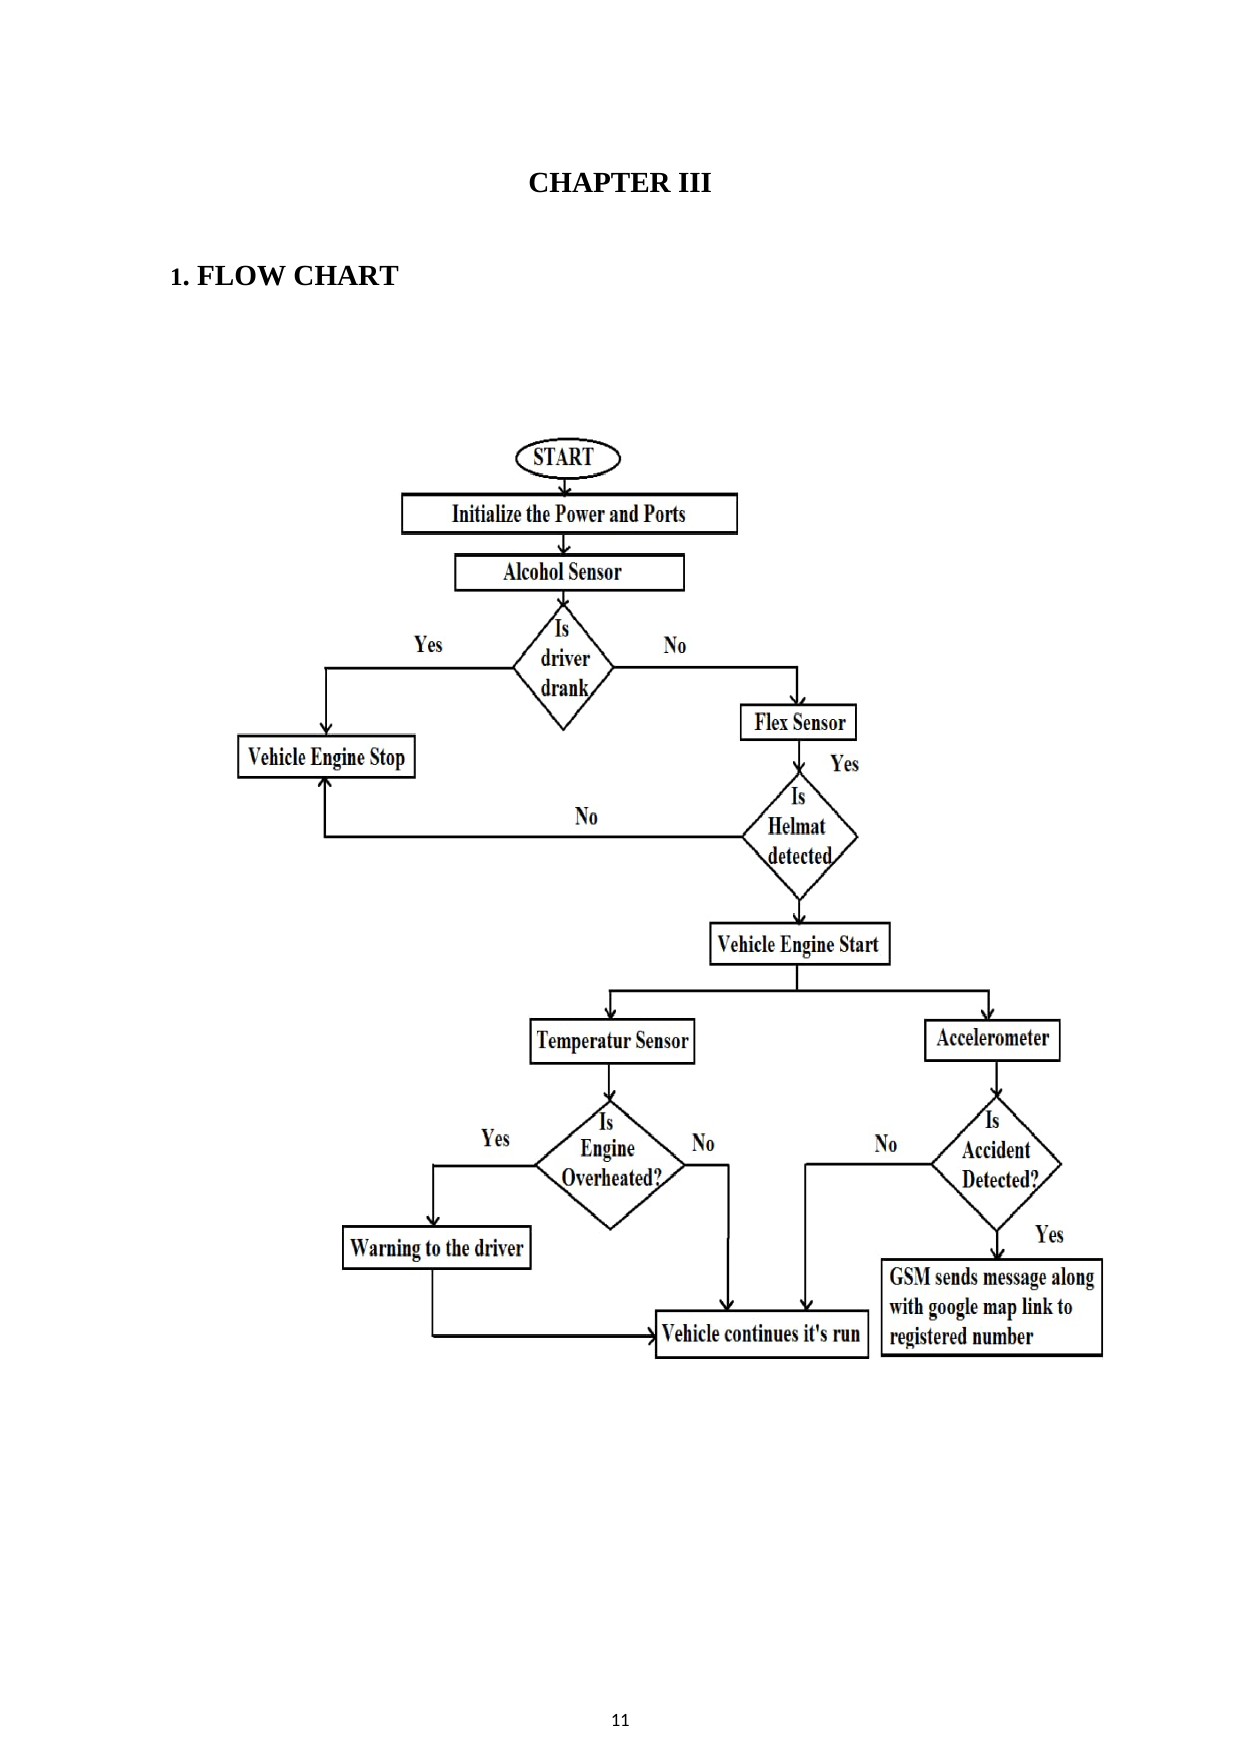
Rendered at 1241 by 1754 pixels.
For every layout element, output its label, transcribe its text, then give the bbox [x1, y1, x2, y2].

picture [163, 435, 1104, 1436]
subtitle CHAPTER III [163, 165, 1077, 198]
text 1. FLOW CHART [163, 258, 1077, 291]
